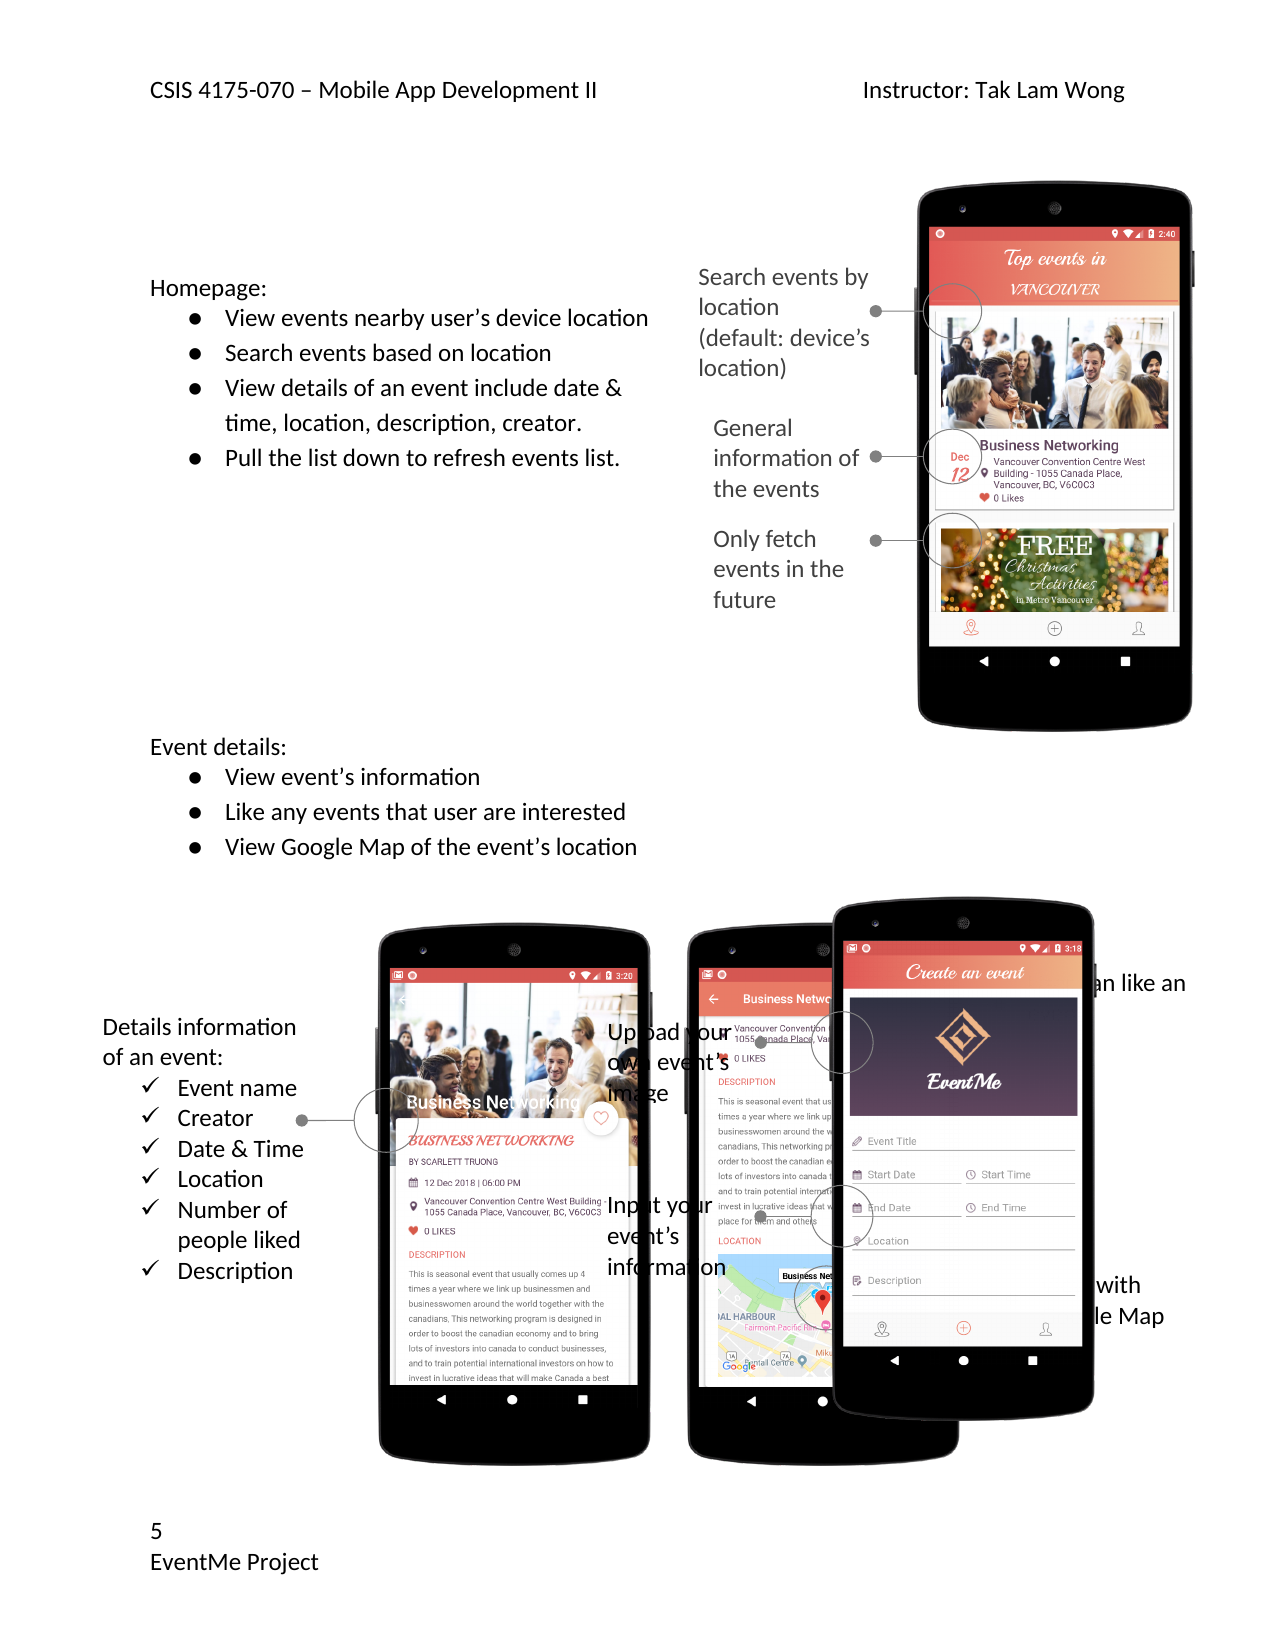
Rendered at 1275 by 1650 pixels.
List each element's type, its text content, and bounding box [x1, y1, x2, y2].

list View details of an event include date & time, location, description, creator. [187, 373, 914, 438]
list Like any events that user are interested [187, 796, 1125, 827]
list View event’s information [187, 761, 1125, 792]
picture [375, 1089, 417, 1151]
list Search events based on location [187, 338, 914, 368]
picture [684, 896, 1097, 1466]
list View Google Map of the event’s location [187, 831, 1125, 862]
picture [924, 430, 981, 483]
text Event details: [150, 731, 1125, 761]
list View events nearby user’s device location [187, 303, 914, 333]
text Homepage: [150, 272, 914, 303]
picture [645, 1030, 652, 1038]
picture [375, 922, 653, 1466]
picture [924, 285, 981, 337]
picture [914, 180, 1195, 732]
list Pull the list down to refresh events list. [187, 443, 914, 473]
picture [924, 514, 981, 567]
